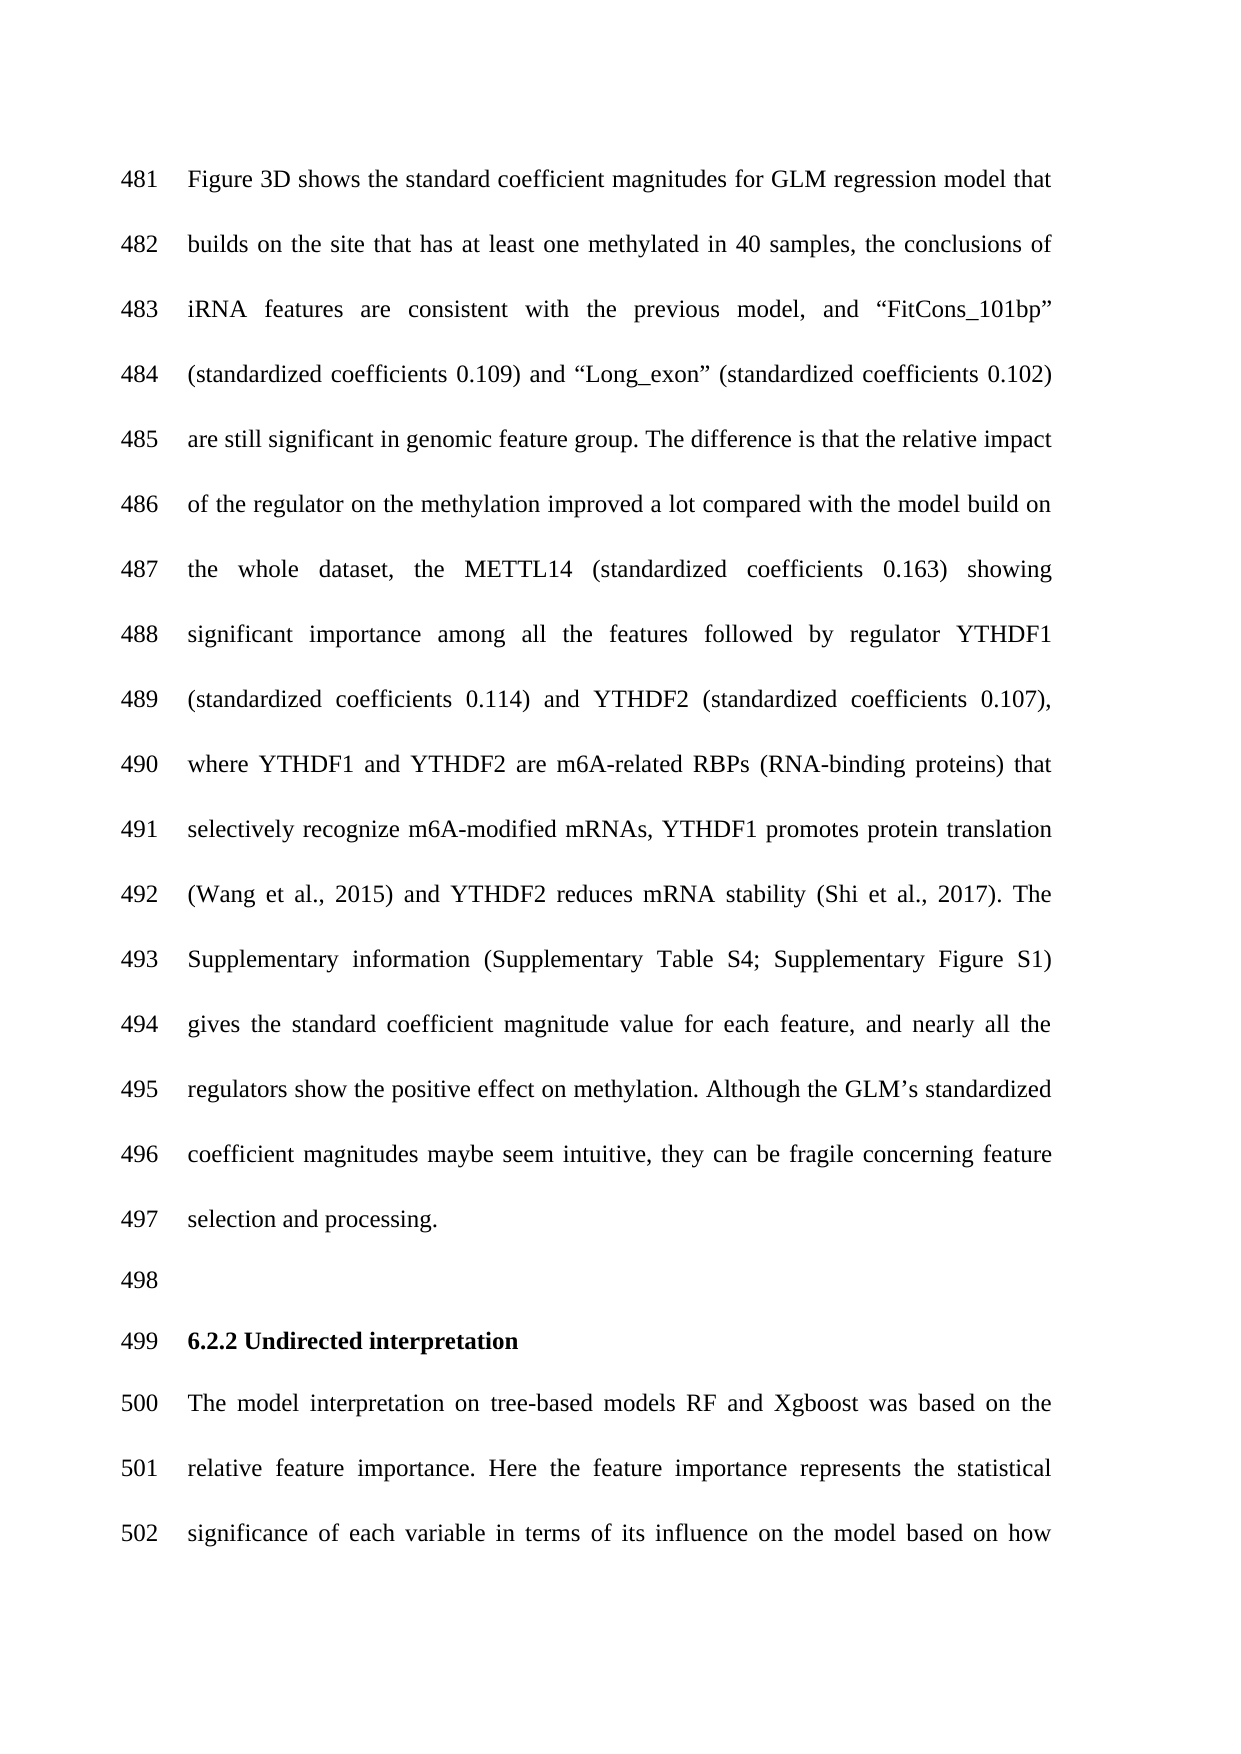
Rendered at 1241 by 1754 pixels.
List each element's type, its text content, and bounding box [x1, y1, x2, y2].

text 6.2.2 Undirected interpretation [187, 1324, 1053, 1357]
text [187, 162, 1053, 1234]
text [187, 1386, 1053, 1548]
